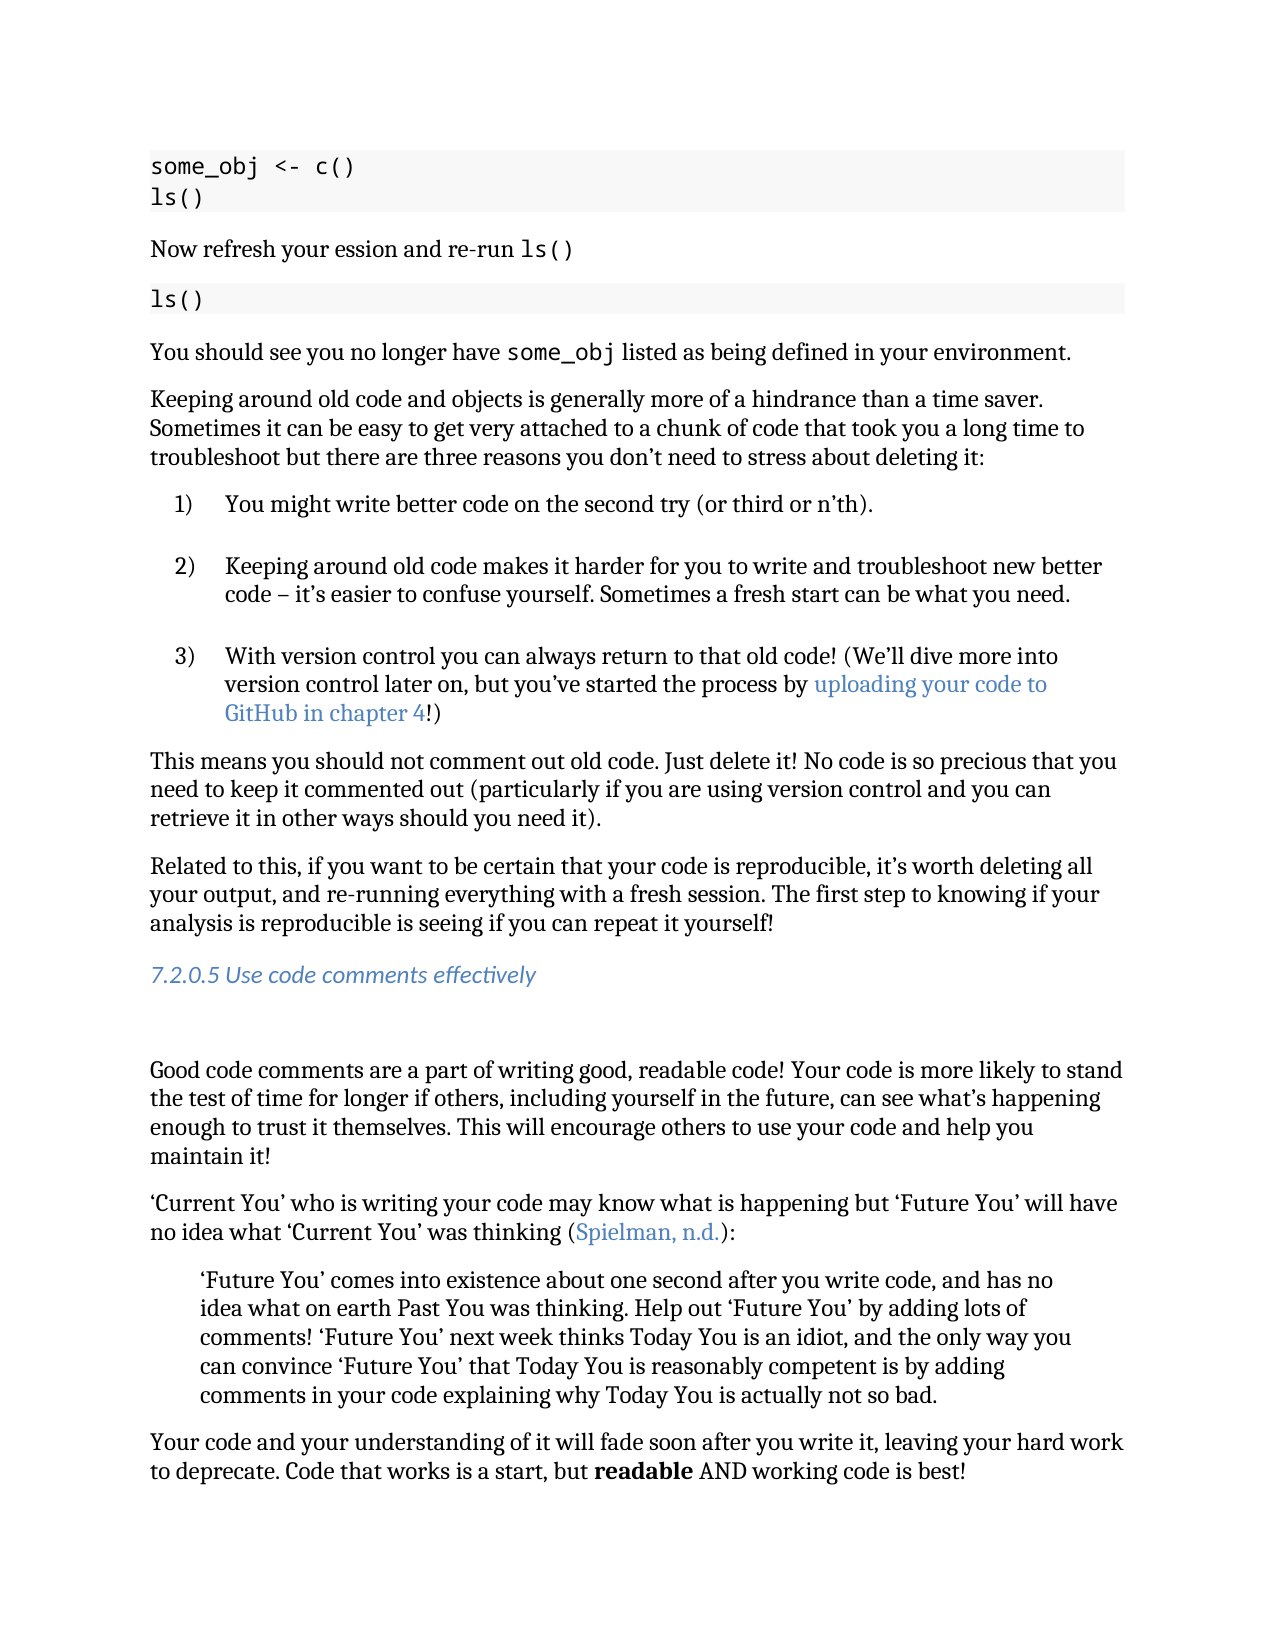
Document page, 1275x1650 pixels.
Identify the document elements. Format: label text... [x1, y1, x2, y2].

text Your code and your understanding of it will fade soon after you write it, leaving your hard work to deprecate. Code that works is a start, but readable AND working code is best! [150, 1428, 1125, 1486]
text Good code comments are a part of writing good, readable code! Your code is more likely to stand the test of time for longer if others, including yourself in the future, can see what’s happening enough to trust it themselves. This will encourage others to use your code and help you maintain it! [150, 1056, 1125, 1171]
text Keeping around old code and objects is generally more of a hindrance than a time saver. Sometimes it can be easy to get very attached to a chunk of code that took you a long time to troubleshoot but there are three reasons you don’t need to stress about deleting it: [150, 385, 1125, 472]
list Keeping around old code makes it harder for you to write and troubleshoot new better code – it’s easier to confuse yourself. Sometimes a fresh start can be what you need. [175, 552, 1125, 638]
list You might write better code on the second try (or third or n’th). [175, 490, 1125, 548]
text This means you should not comment out old code. Just delete it! No code is so precious that you need to keep it commented out (particularly if you are using version control and you can retrieve it in other ways should you need it). [150, 747, 1125, 833]
text ls() [150, 283, 1125, 314]
text Now refresh your ession and re-run ls() [150, 233, 1125, 264]
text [150, 335, 1125, 367]
list With version control you can always return to that old code! (We’ll dive more into version control later on, but you’ve started the process by uploading your code to GitHub in chapter 4!) [175, 642, 1125, 728]
text ‘Future You’ comes into existence about one second after you write code, and has no idea what on earth Past You was thinking. Help out ‘Future You’ by adding lots of comments! ‘Future You’ next week thinks Today You is an idiot, and the only way you can convince ‘Future You’ that Today You is reasonably competent is by adding comments in your code explaining why Today You is actually not so bad. [200, 1266, 1075, 1409]
text ‘Current You’ who is writing your code may know what is happening but ‘Future You’ will have no idea what ‘Current You’ was thinking (Spielman, n.d.): [150, 1189, 1125, 1247]
text Related to this, if you want to be certain that your code is reproducible, it’s worth deleting all your output, and re-running everything with a fresh session. The first step to knowing if your analysis is reproducible is seeing if you can repeat it yourself! [150, 852, 1125, 938]
subtitle 7.2.0.5 Use code comments effectively [150, 959, 1125, 989]
text some_obj <- c() ls() [150, 150, 1125, 212]
